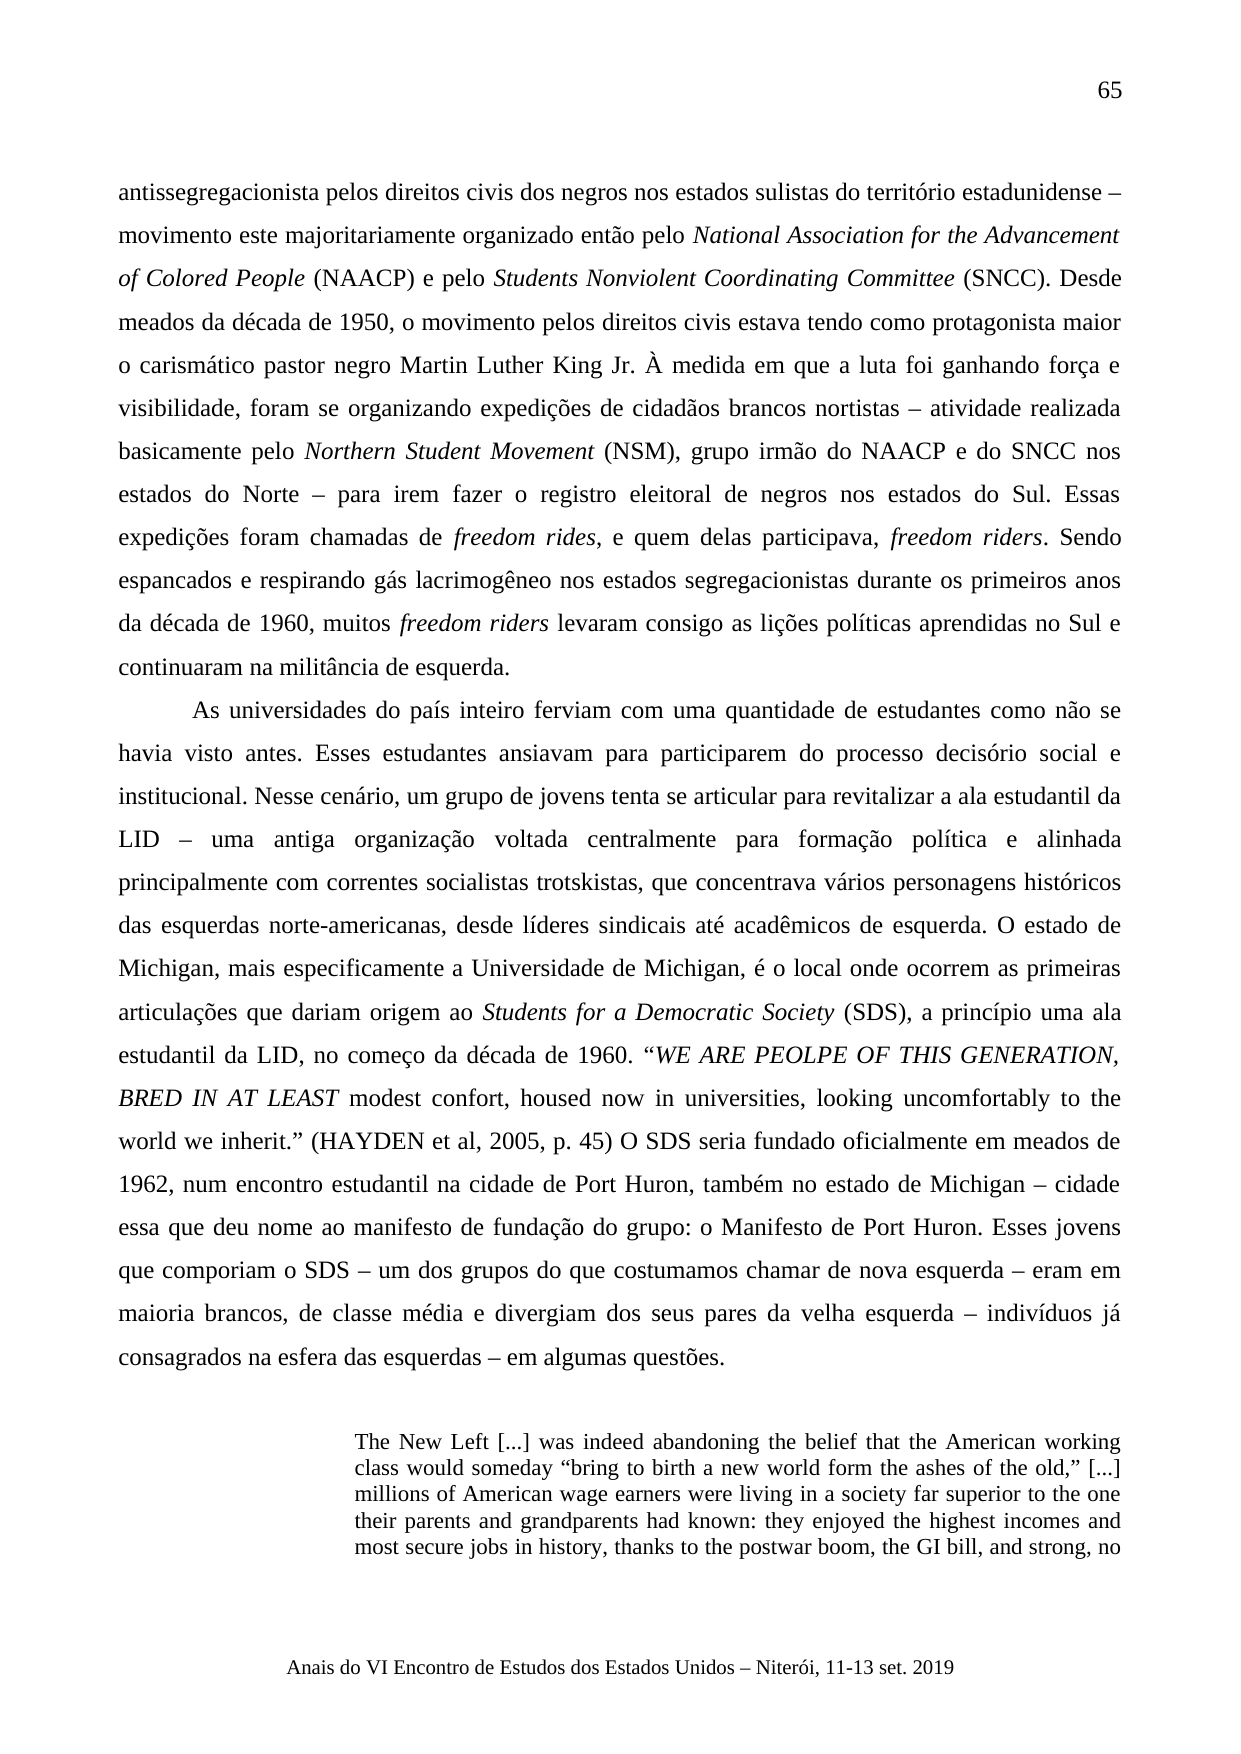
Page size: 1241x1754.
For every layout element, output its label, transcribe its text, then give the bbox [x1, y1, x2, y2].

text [354, 1428, 1122, 1559]
text As universidades do país inteiro ferviam com uma quantidade de estudantes como não se havia visto antes. Esses estudantes ansiavam para participarem do processo decisório social e institucional. Nesse cenário, um grupo de jovens tenta se articular para revitalizar a ala estudantil da LID – uma antiga organização voltada centralmente para formação política e alinhada principalmente com correntes socialistas trotskistas, que concentrava vários personagens históricos das esquerdas norte-americanas, desde líderes sindicais até acadêmicos de esquerda. O estado de Michigan, mais especificamente a Universidade de Michigan, é o local onde ocorrem as primeiras articulações que dariam origem ao Students for a Democratic Society (SDS), a princípio uma ala estudantil da LID, no começo da década de 1960. “WE ARE PEOLPE OF THIS GENERATION, BRED IN AT LEAST modest confort, housed now in universities, looking uncomfortably to the world we inherit.” (HAYDEN et al, 2005, p. 45) O SDS seria fundado oficialmente em meados de 1962, num encontro estudantil na cidade de Port Huron, também no estado de Michigan – cidade essa que deu nome ao manifesto de fundação do grupo: o Manifesto de Port Huron. Esses jovens que comporiam o SDS – um dos grupos do que costumamos chamar de nova esquerda – eram em maioria brancos, de classe média e divergiam dos seus pares da velha esquerda – indivíduos já consagrados na esfera das esquerdas – em algumas questões. [118, 695, 1122, 1370]
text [118, 177, 1122, 680]
